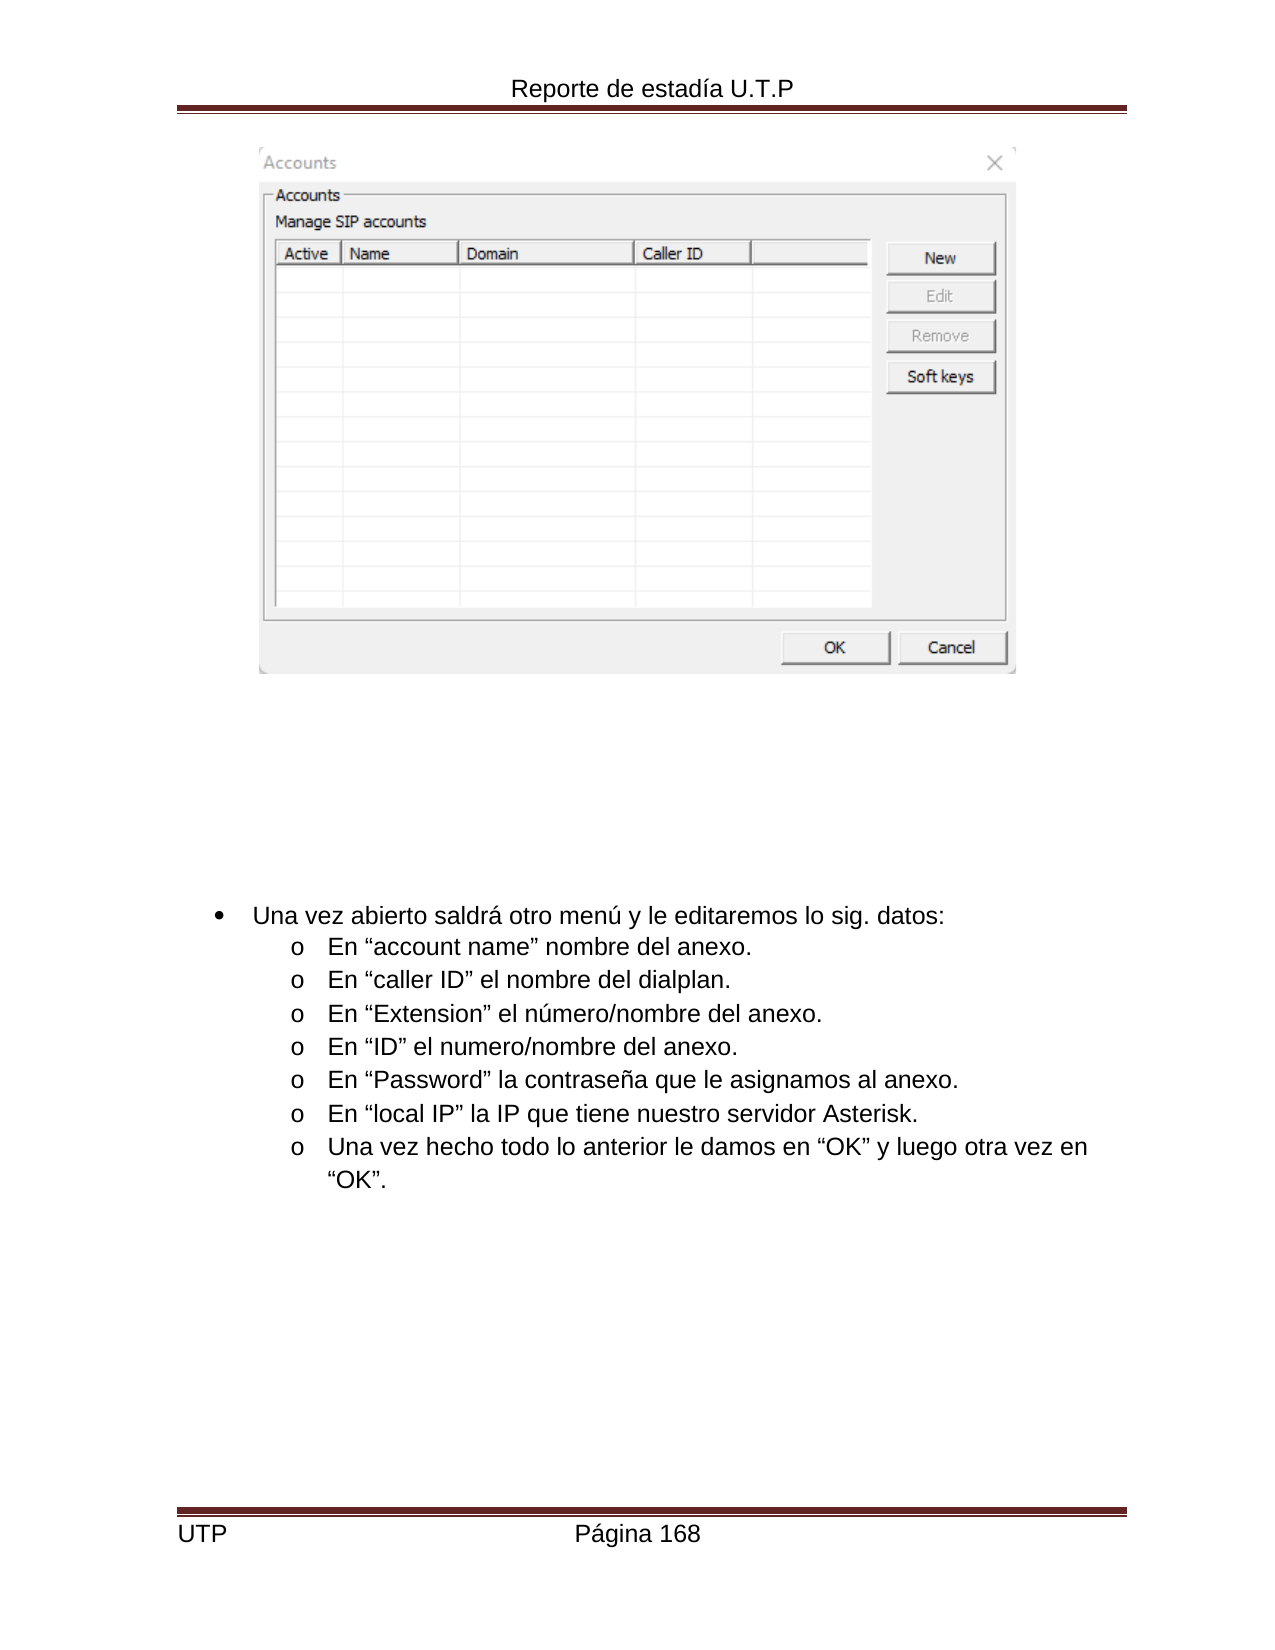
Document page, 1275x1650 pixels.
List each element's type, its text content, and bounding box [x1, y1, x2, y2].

list En “caller ID” el nombre del dialplan. [290, 965, 1127, 996]
list En “ID” el numero/nombre del anexo. [290, 1032, 1127, 1063]
list Una vez hecho todo lo anterior le damos en “OK” y luego otra vez en “OK”. [290, 1132, 1127, 1194]
list En “account name” nombre del anexo. [290, 932, 1127, 963]
list En “Password” la contraseña que le asignamos al anexo. [290, 1065, 1127, 1096]
list En “Extension” el número/nombre del anexo. [290, 999, 1127, 1030]
picture [259, 147, 1017, 674]
list En “local IP” la IP que tiene nuestro servidor Asterisk. [290, 1099, 1127, 1130]
list Una vez abierto saldrá otro menú y le editaremos lo sig. datos: [215, 901, 1127, 930]
